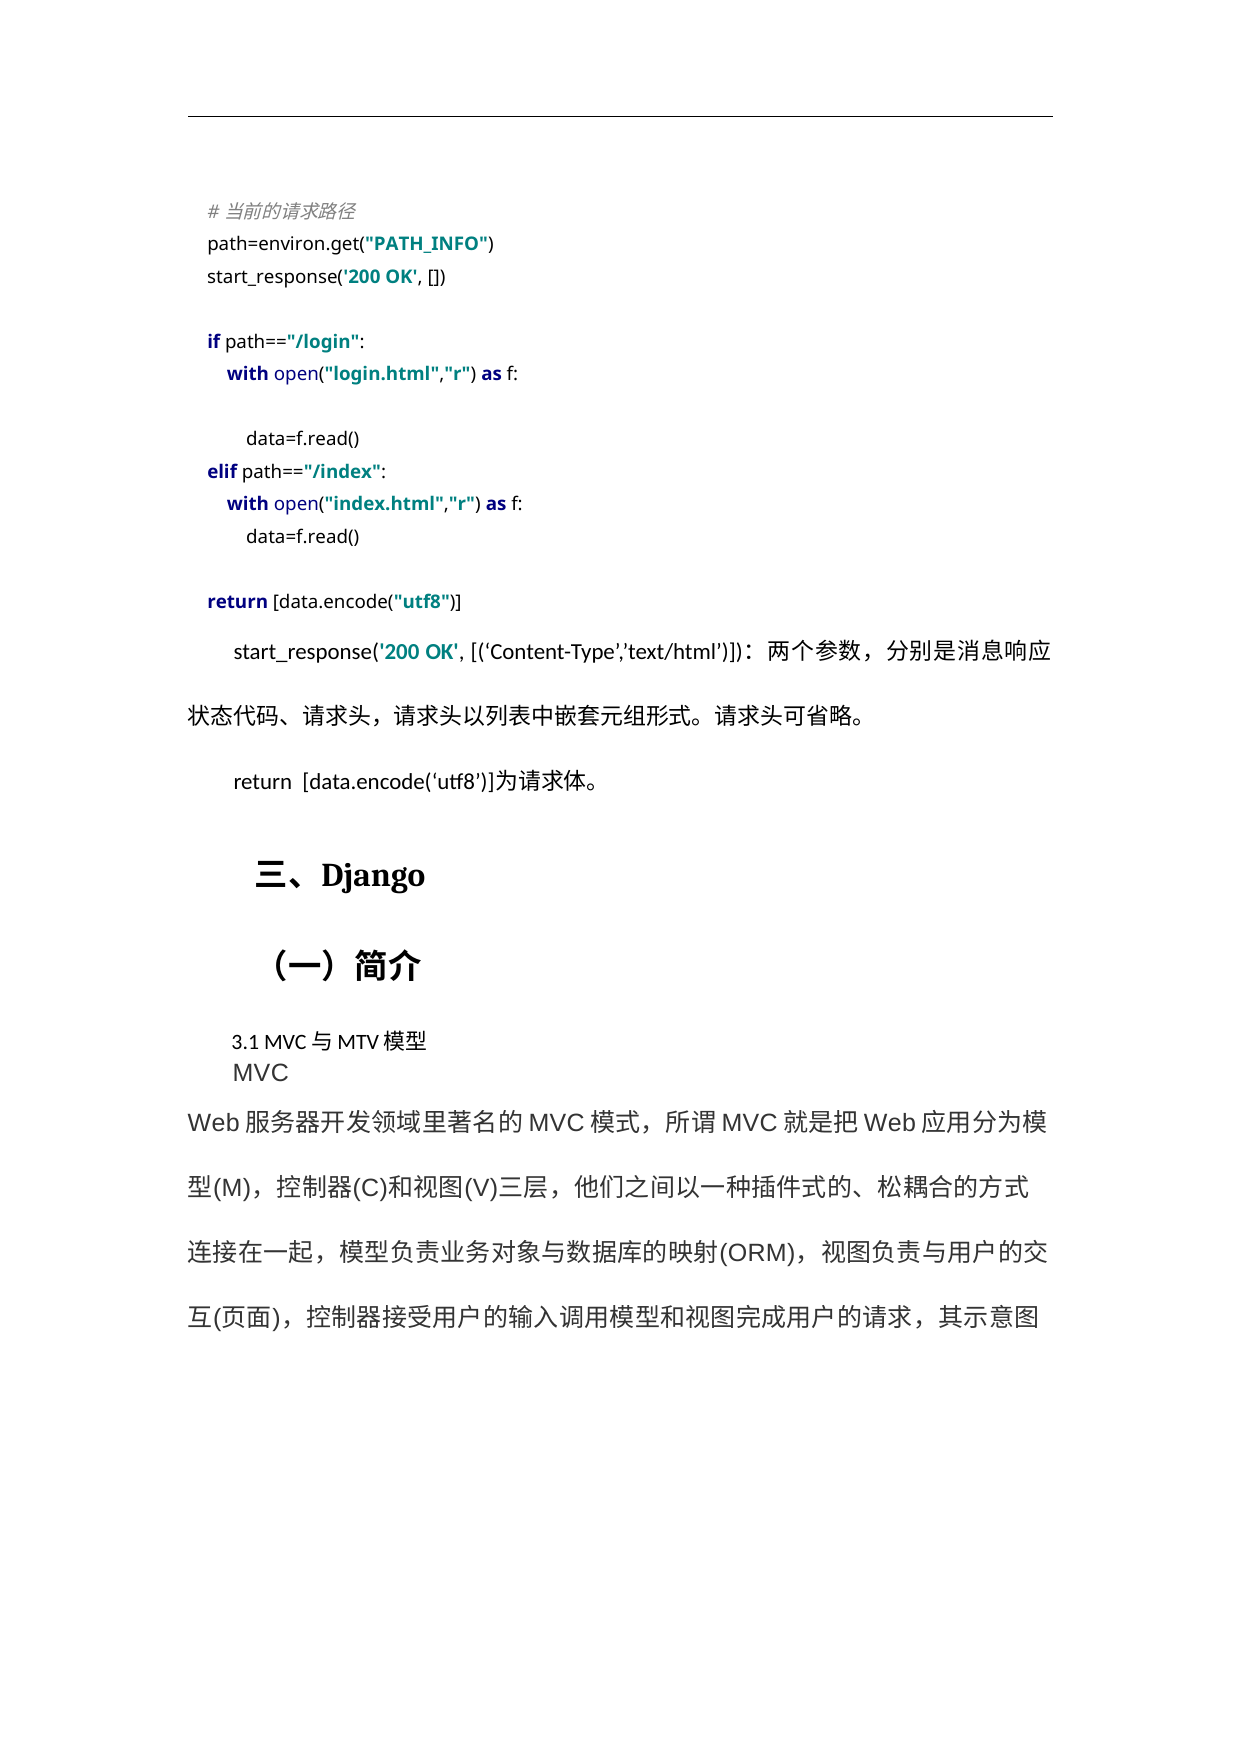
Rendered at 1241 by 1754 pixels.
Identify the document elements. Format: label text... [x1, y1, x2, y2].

text start_response('200 OK', [(‘Content-Type’,’text/html’)])：两个参数，分别是消息响应状态代码、请求头，请求头以列表中嵌套元组形式。请求头可省略。 [187, 617, 1053, 747]
subtitle 三、Django [187, 839, 1053, 904]
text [187, 162, 1053, 617]
text return [data.encode(‘utf8’)]为请求体。 [187, 747, 1053, 812]
subtitle （一）简介 [187, 931, 1053, 996]
text 3.1 MVC与MTV模型 [187, 1023, 1053, 1056]
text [187, 1056, 1053, 1348]
